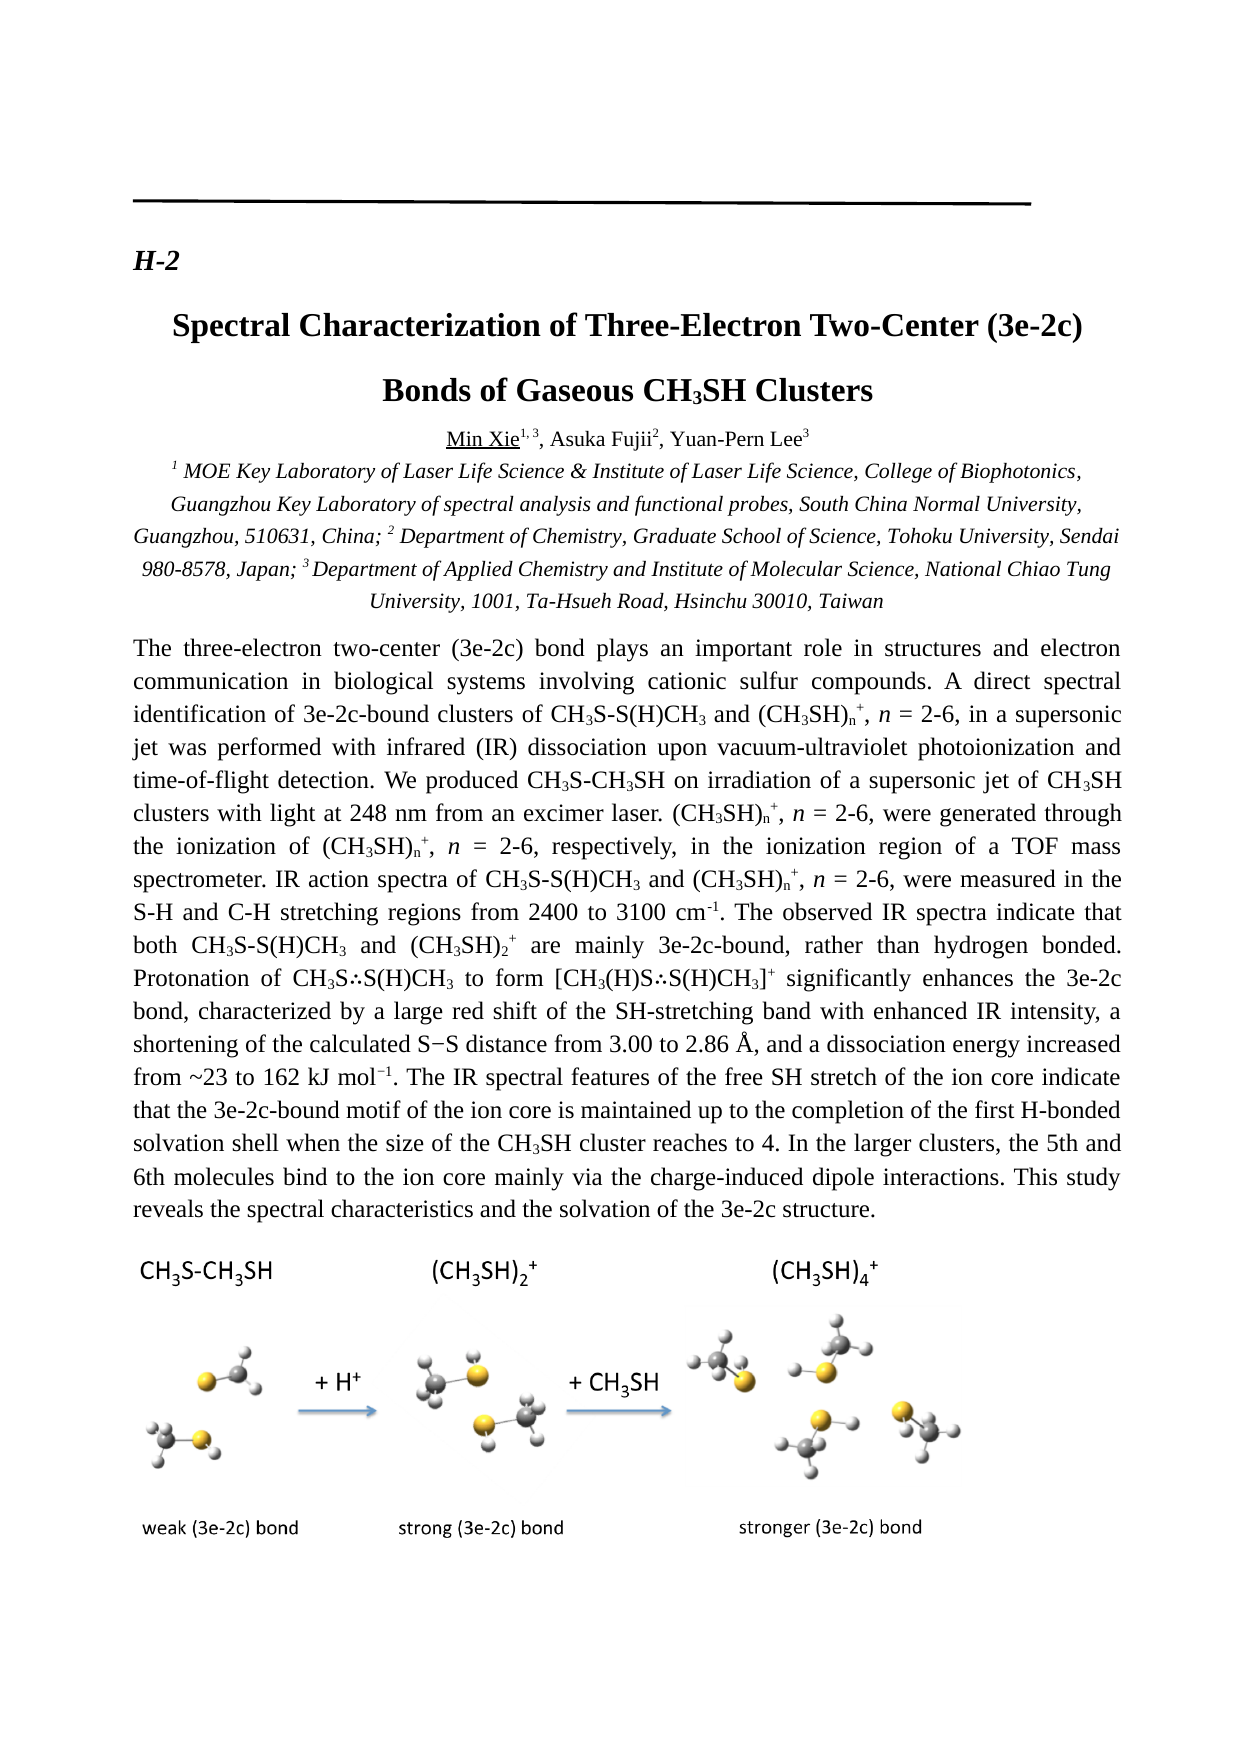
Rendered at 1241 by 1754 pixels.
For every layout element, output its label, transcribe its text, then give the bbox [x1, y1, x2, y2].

text Spectral Characterization of Three-Electron Two-Center (3e-2c) Bonds of Gaseous CH3SH Clusters [133, 292, 1122, 422]
text The three-electron two-center (3e-2c) bond plays an important role in structures and electron communication in biological systems involving cationic sulfur compounds. A direct spectral identification of 3e-2c-bound clusters of CH3S-S(H)CH3 and (CH3SH)n+, n = 2-6, in a supersonic jet was performed with infrared (IR) dissociation upon vacuum-ultraviolet photoionization and time-of-flight detection. We produced CH3S-CH3SH on irradiation of a supersonic jet of CH3SH clusters with light at 248 nm from an excimer laser. (CH3SH)n+, n = 2-6, were generated through the ionization of (CH3SH)n+, n = 2-6, respectively, in the ionization region of a TOF mass spectrometer. IR action spectra of CH3S-S(H)CH3 and (CH3SH)n+, n = 2-6, were measured in the S-H and C-H stretching regions from 2400 to 3100 cm-1. The observed IR spectra indicate that both CH3S-S(H)CH3 and (CH3SH)2+ are mainly 3e-2c-bound, rather than hydrogen bonded. Protonation of CH3S∴S(H)CH3 to form [CH3(H)S∴S(H)CH3]+ significantly enhances the 3e-2c bond, characterized by a large red shift of the SH-stretching band with enhanced IR intensity, a shortening of the calculated S−S distance from 3.00 to 2.86 Å, and a dissociation energy increased from ~23 to 162 kJ mol−1. The IR spectral features of the free SH stretch of the ion core indicate that the 3e-2c-bound motif of the ion core is maintained up to the completion of the first H-bonded solvation shell when the size of the CH3SH cluster reaches to 4. In the larger clusters, the 5th and 6th molecules bind to the ion core mainly via the charge-induced dipole interactions. This study reveals the spectral characteristics and the solvation of the 3e-2c structure. [133, 633, 1122, 1223]
text H-2 [133, 162, 1122, 292]
picture [132, 1243, 963, 1557]
text Min Xie1, 3, Asuka Fujii2, Yuan-Pern Lee3 [133, 422, 1122, 454]
text 1 MOE Key Laboratory of Laser Life Science & Institute of Laser Life Science, College of Biophotonics, Guangzhou Key Laboratory of spectral analysis and functional probes, South China Normal University, Guangzhou, 510631, China; 2 Department of Chemistry, Graduate School of Science, Tohoku University, Sendai 980-8578, Japan; 3 Department of Applied Chemistry and Institute of Molecular Science, National Chiao Tung University, 1001, Ta-Hsueh Road, Hsinchu 30010, Taiwan [133, 454, 1122, 617]
